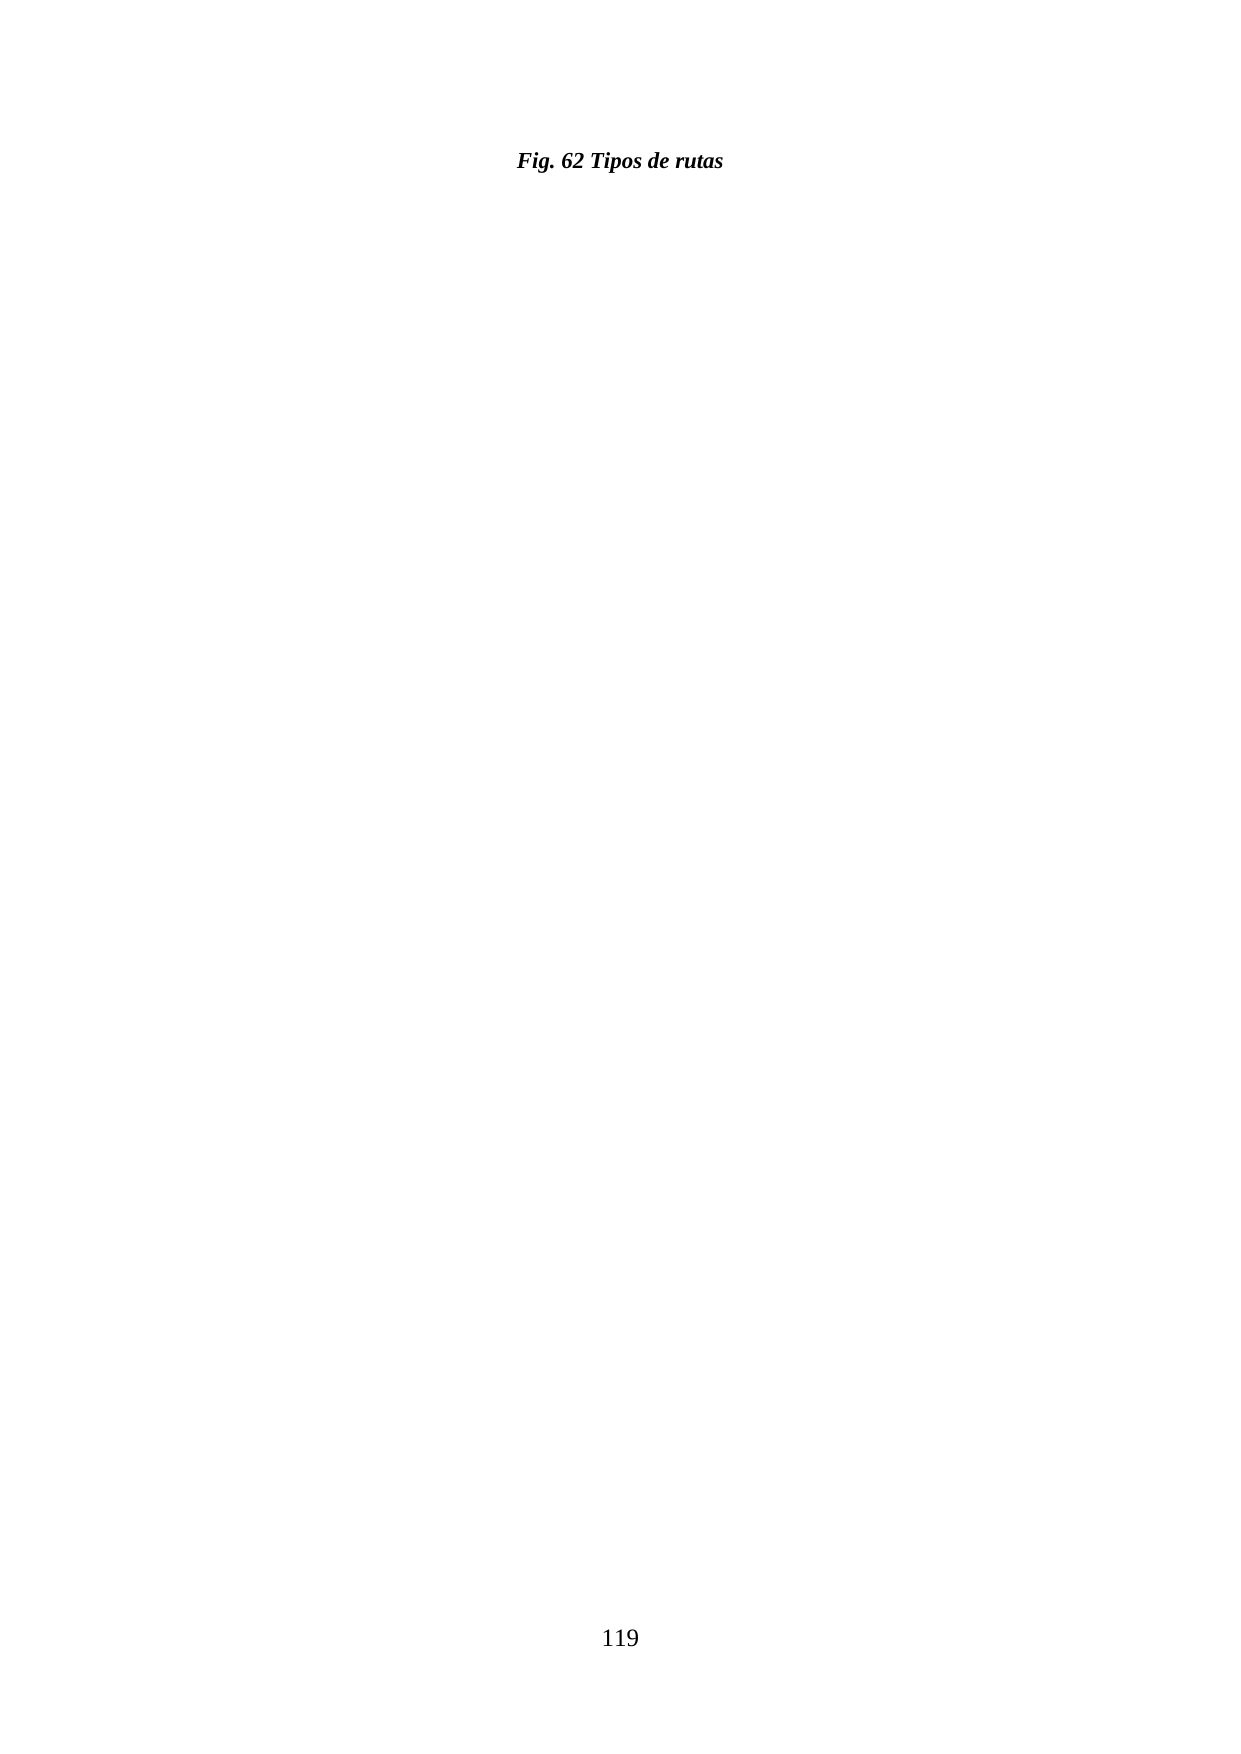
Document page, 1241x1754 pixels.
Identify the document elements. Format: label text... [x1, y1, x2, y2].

text Fig. 62 Tipos de rutas [177, 148, 1063, 174]
